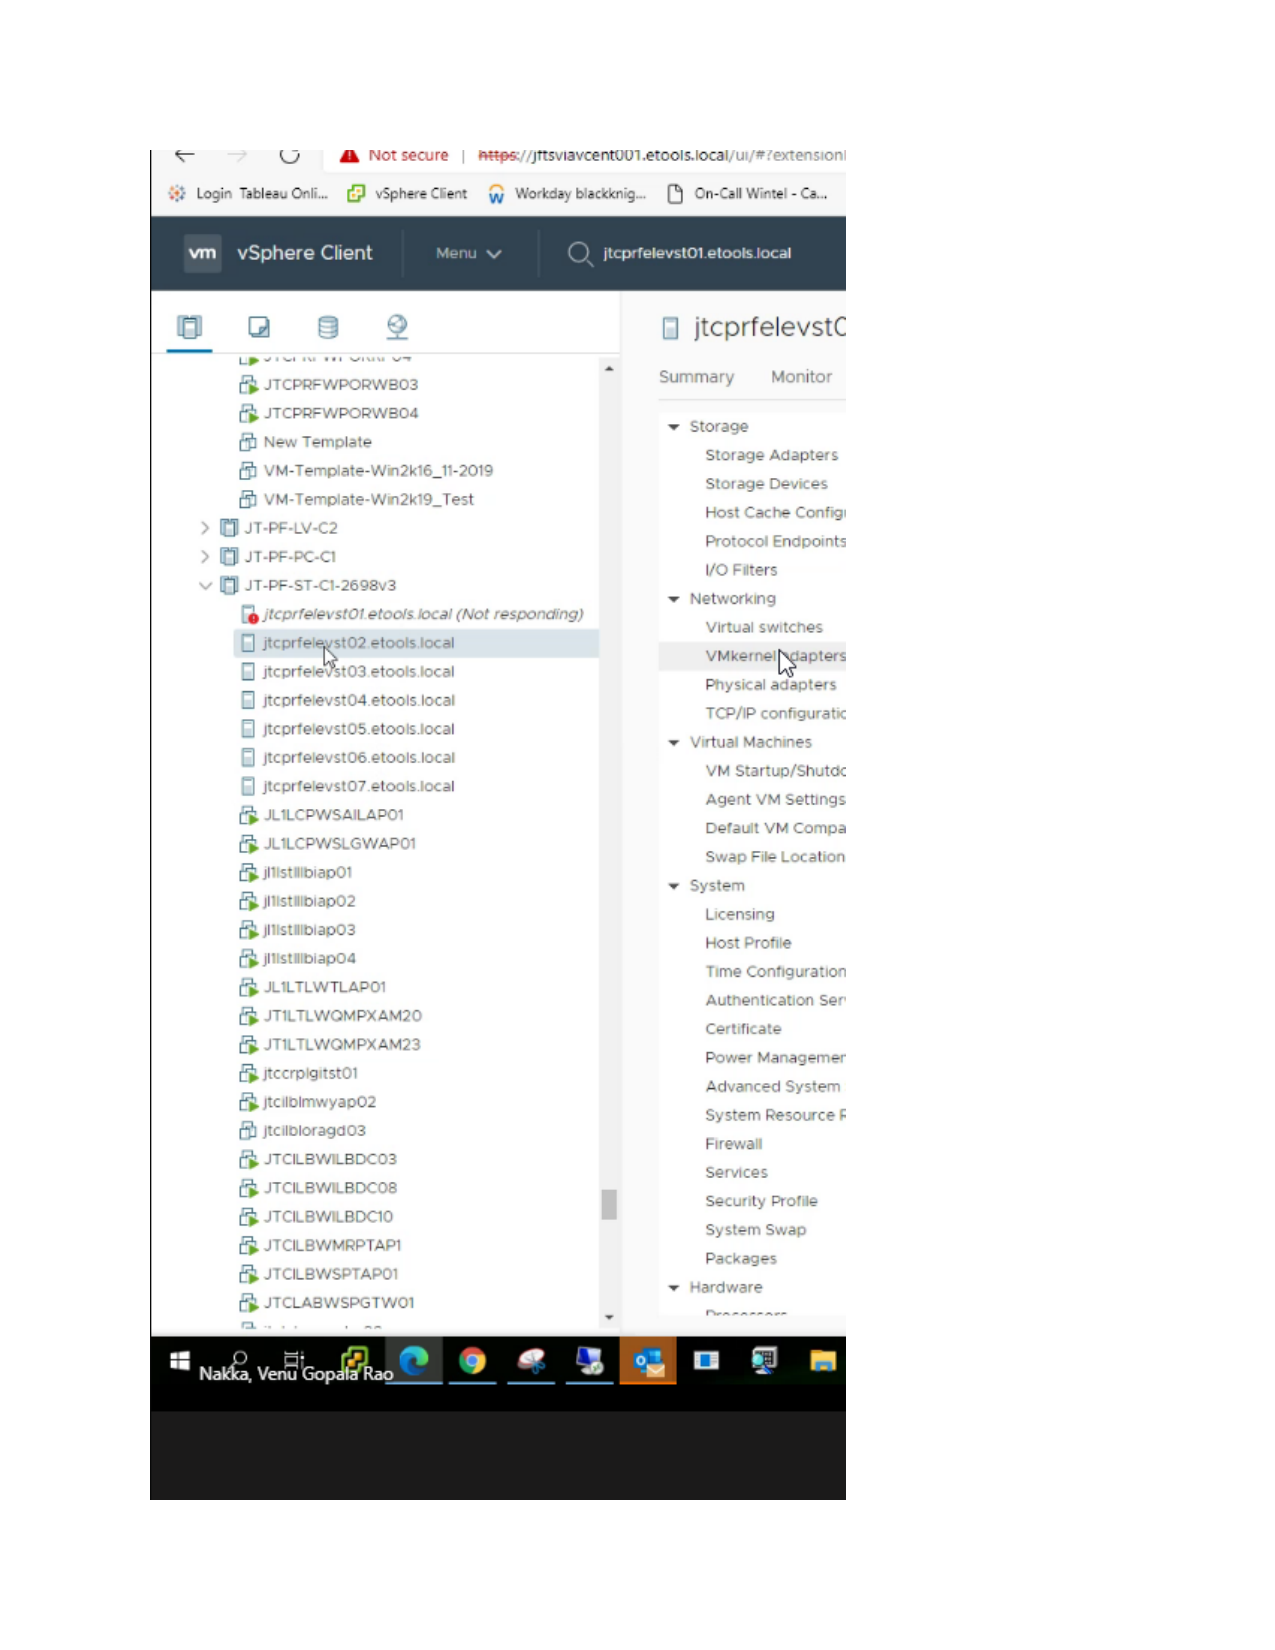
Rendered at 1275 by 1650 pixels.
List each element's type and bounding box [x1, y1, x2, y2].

picture [150, 150, 846, 1500]
